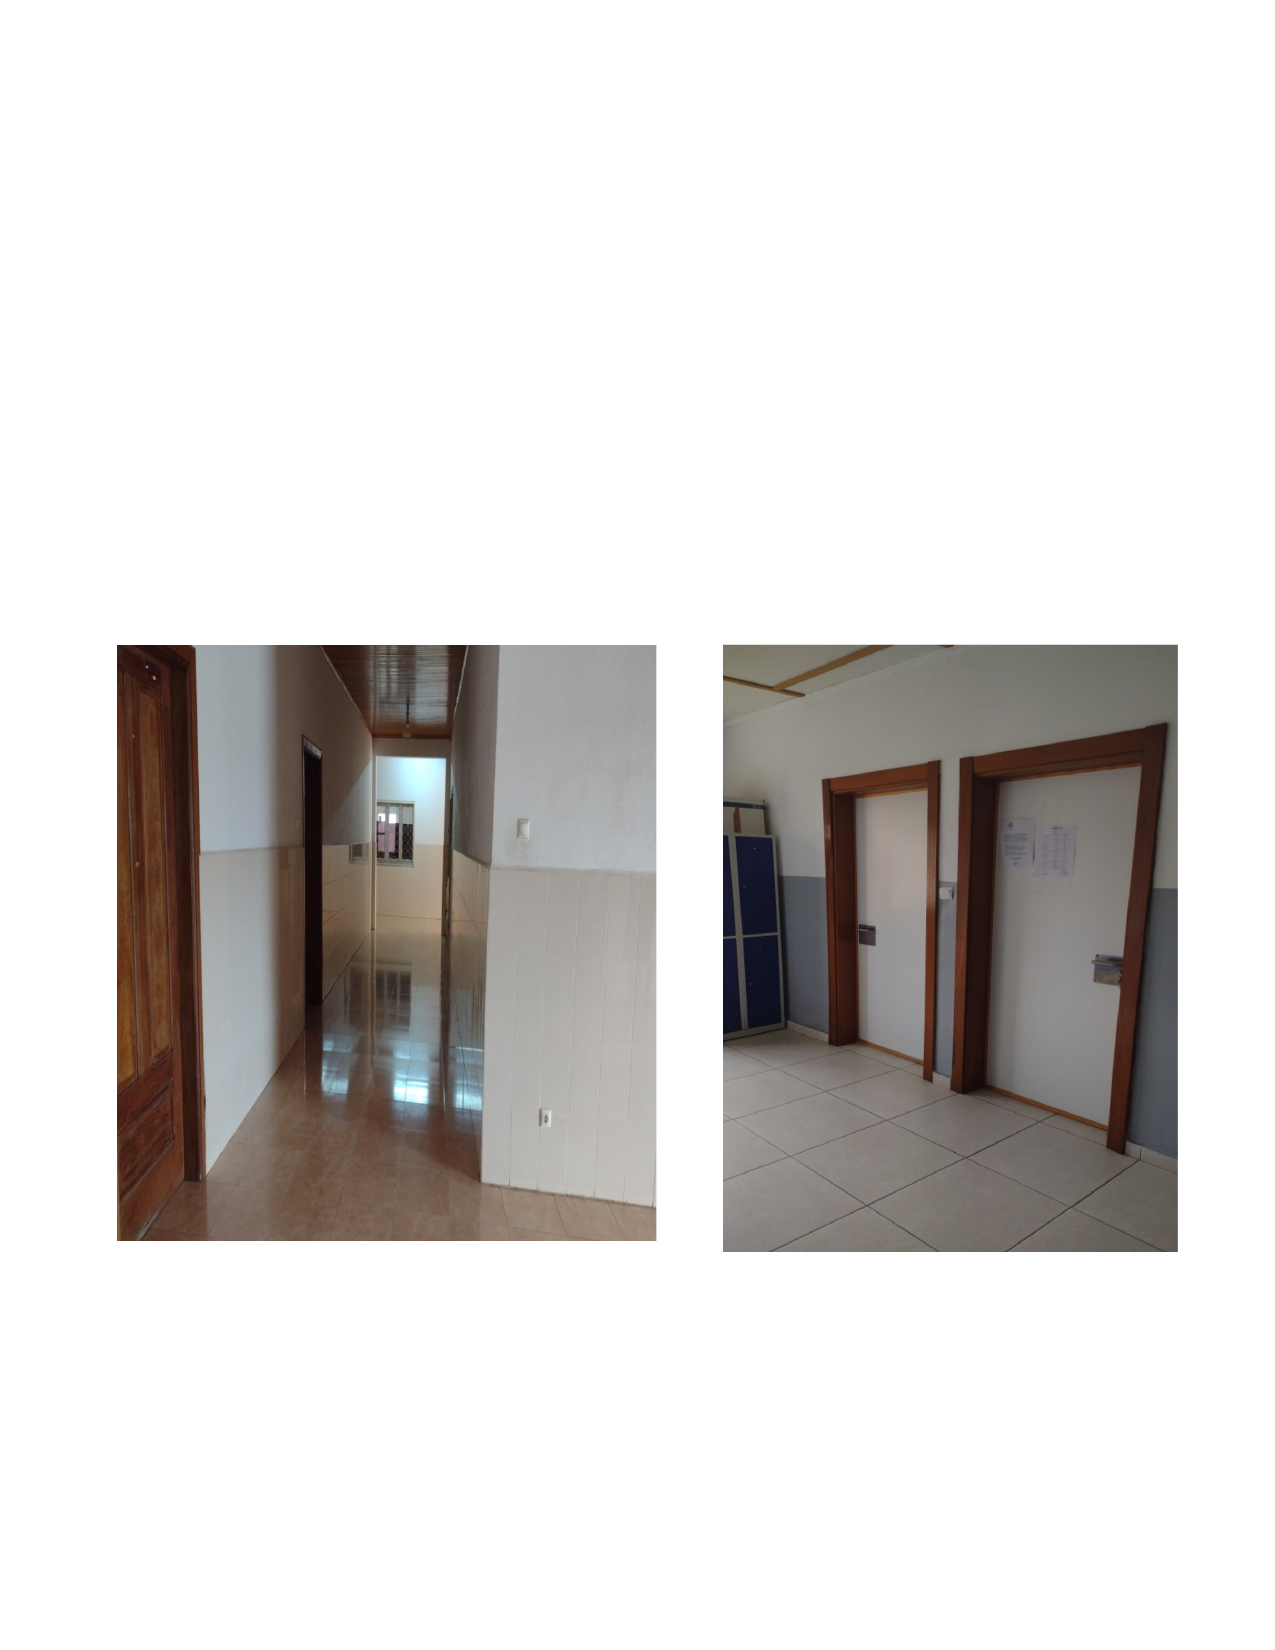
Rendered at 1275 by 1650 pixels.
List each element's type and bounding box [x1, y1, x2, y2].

picture [723, 645, 1177, 1252]
picture [115, 645, 657, 1239]
